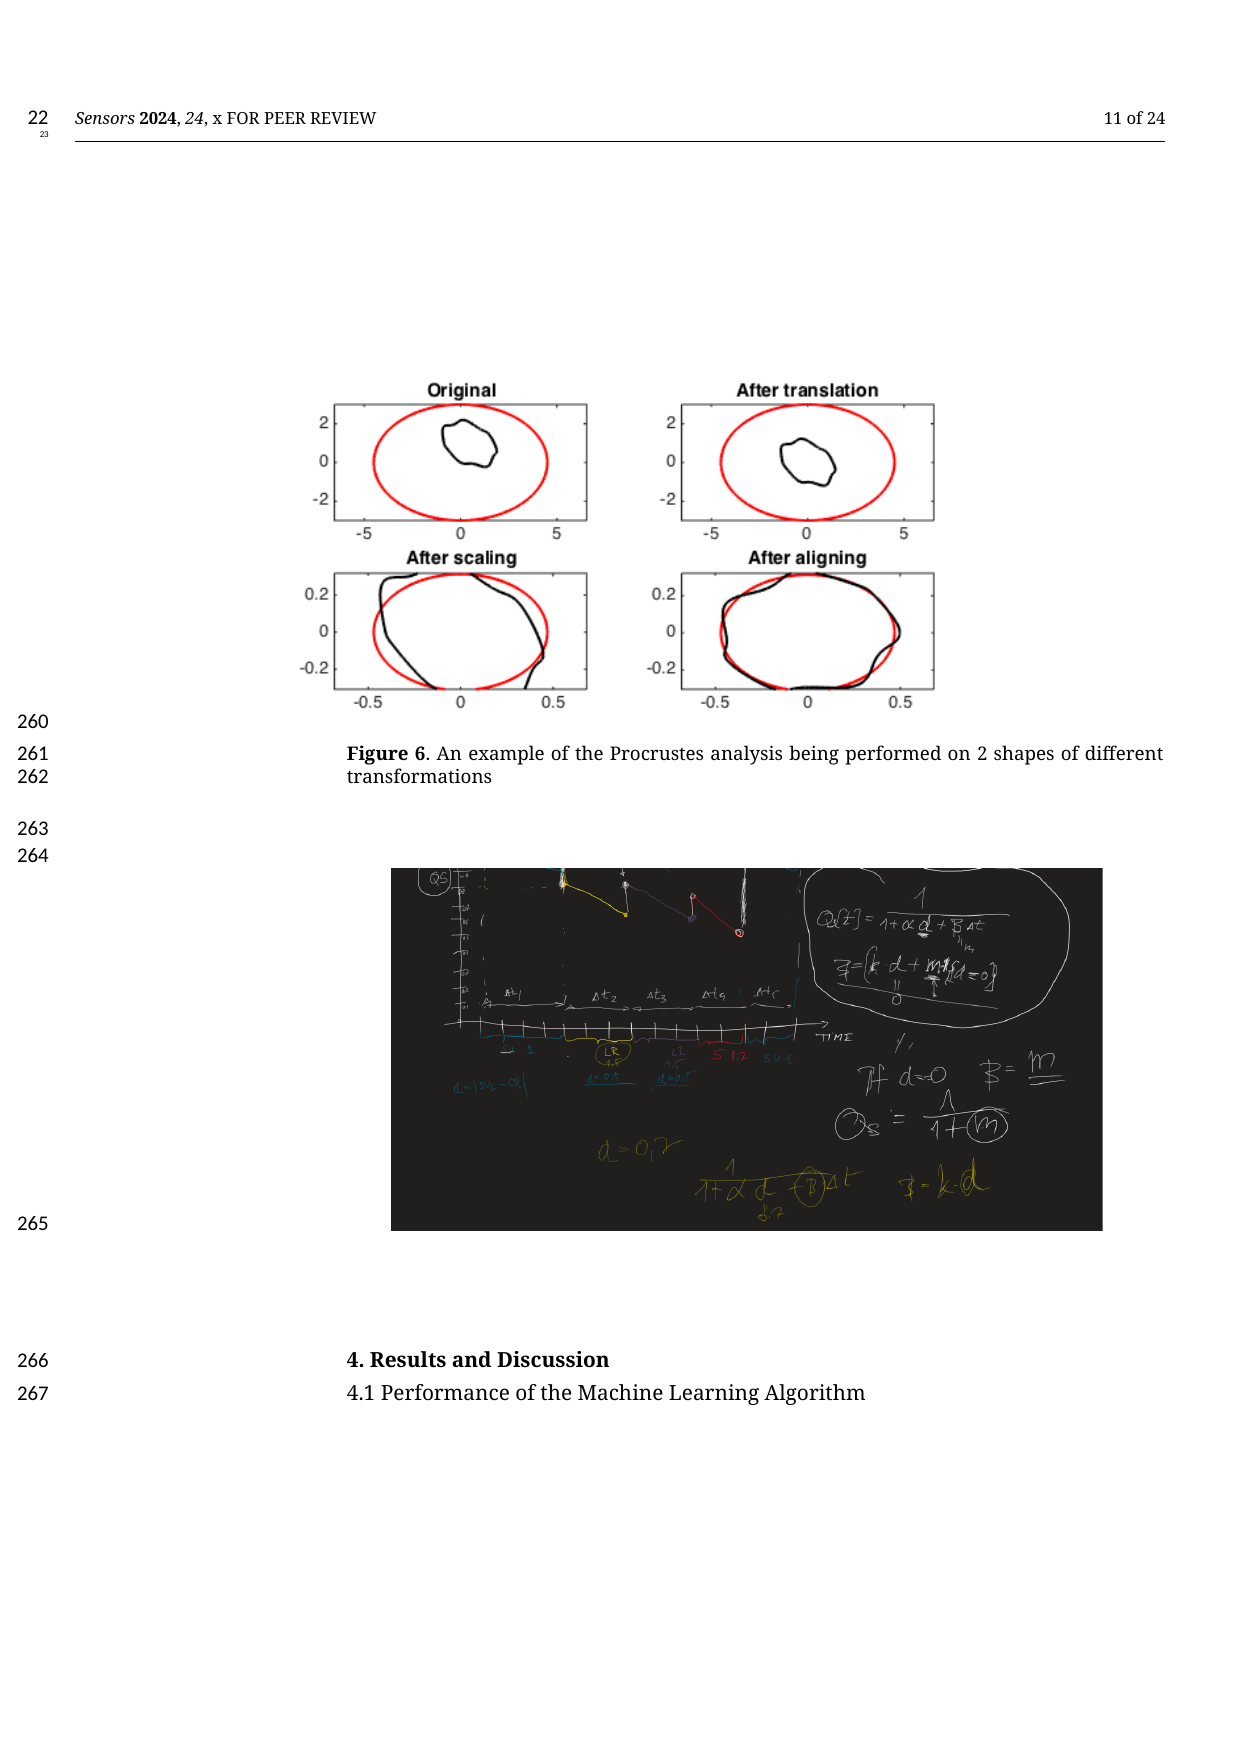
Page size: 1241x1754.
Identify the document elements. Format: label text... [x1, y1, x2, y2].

picture [226, 373, 1015, 729]
subtitle 4. Results and Discussion [347, 1346, 1165, 1373]
picture [391, 868, 1103, 1231]
text Figure 6. An example of the Procrustes analysis being performed on 2 shapes of different transformations [347, 741, 1165, 789]
subtitle 4.1 Performance of the Machine Learning Algorithm [347, 1379, 1165, 1406]
